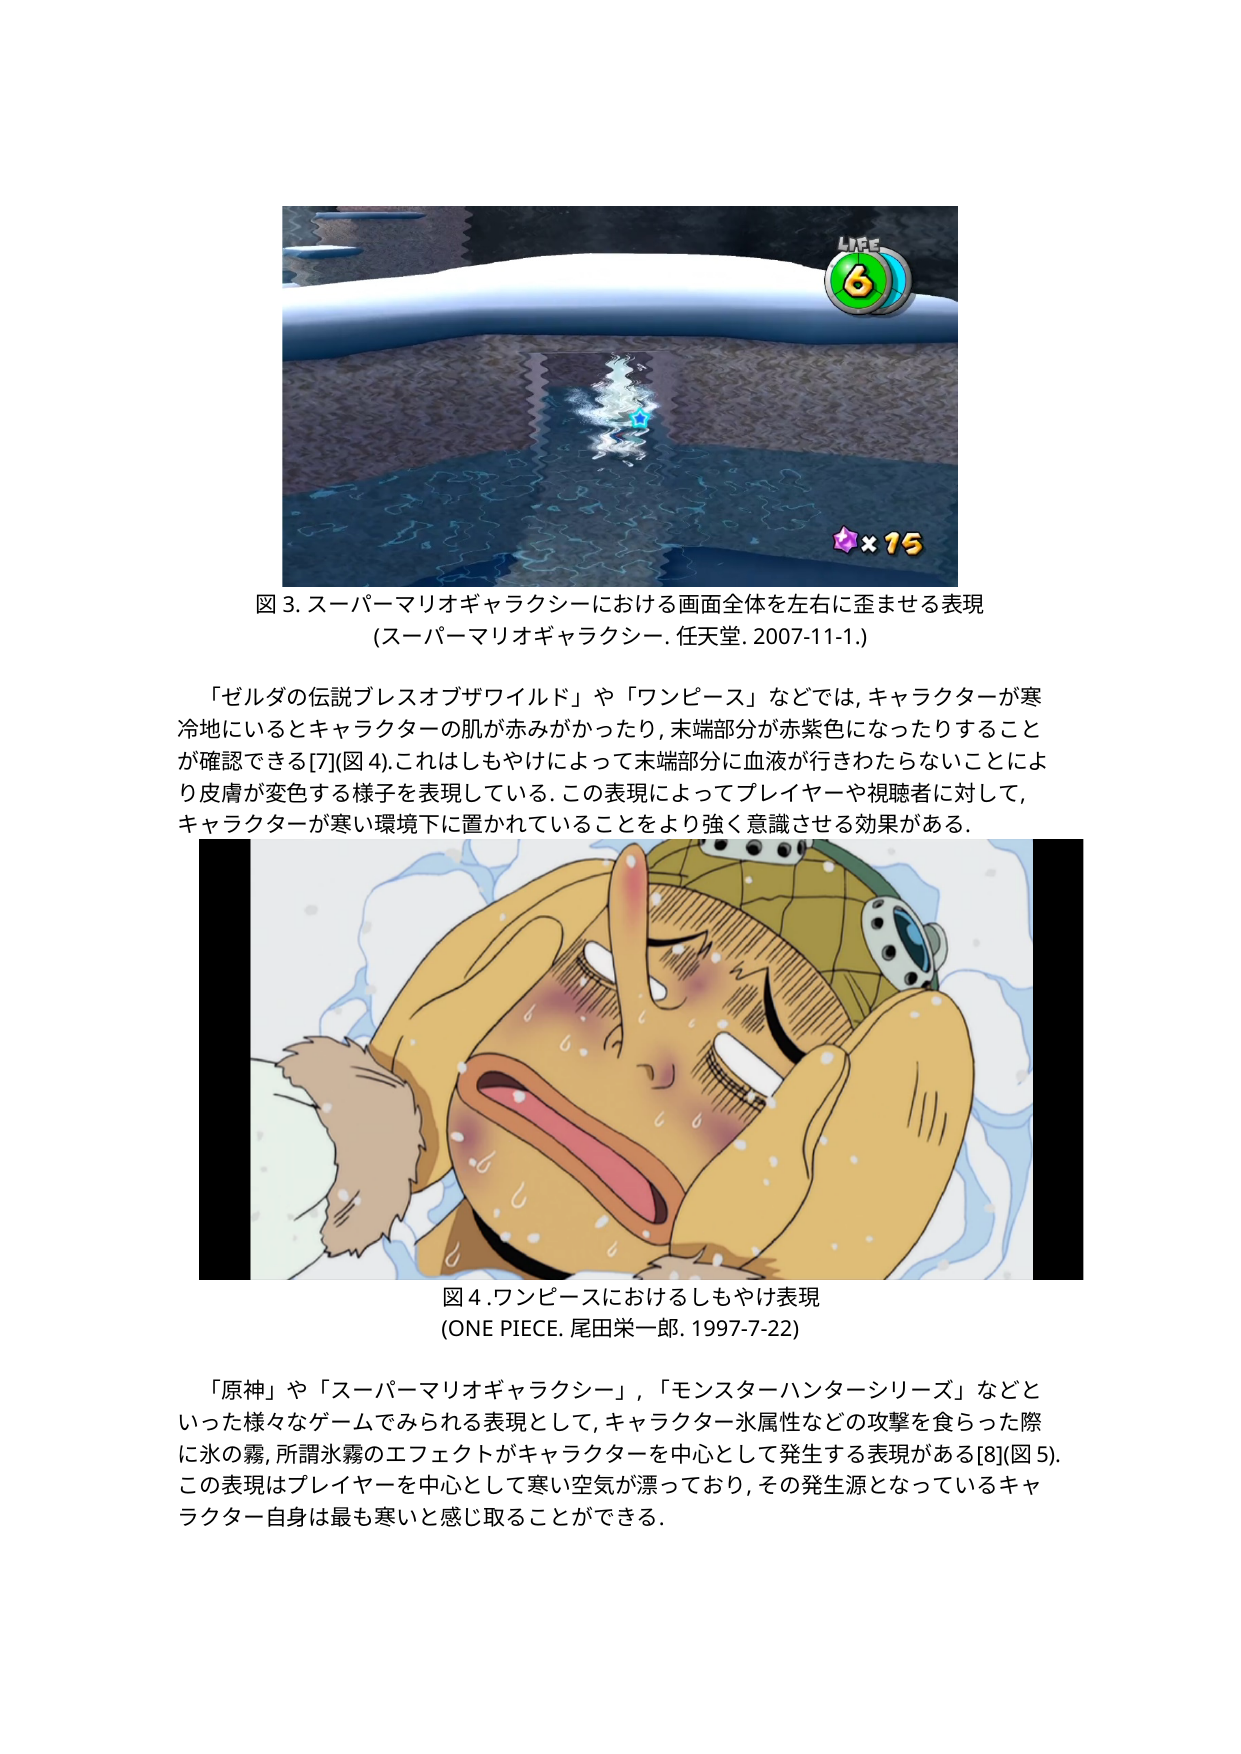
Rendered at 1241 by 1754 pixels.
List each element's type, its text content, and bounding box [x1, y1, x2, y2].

text 図 3. スーパーマリオギャラクシーにおける画面全体を左右に歪ませる表現 (スーパーマリオギャラクシー. 任天堂. 2007-11-1.) [177, 587, 1063, 650]
text 「原神」や「スーパーマリオギャラクシー」, 「モンスターハンターシリーズ」などといった様々なゲームでみられる表現として, キャラクター氷属性などの攻撃を食らった際に氷の霧, 所謂氷霧のエフェクトがキャラクターを中心として発生する表現がある[8](図5). この表現はプレイヤーを中心として寒い空気が漂っており, その発生源となっているキャラクター自身は最も寒いと感じ取ることができる. [177, 1373, 1063, 1532]
picture [199, 839, 1084, 1280]
text 図4 .ワンピースにおけるしもやけ表現 (ONE PIECE. 尾田栄一郎. 1997-7-22) [177, 1280, 1063, 1343]
text 「ゼルダの伝説ブレスオブザワイルド」や「ワンピース」などでは, キャラクターが寒冷地にいるとキャラクターの肌が赤みがかったり, 末端部分が赤紫色になったりすることが確認できる[7](図4).これはしもやけによって末端部分に血液が行きわたらないことにより皮膚が変色する様子を表現している. この表現によってプレイヤーや視聴者に対して, キャラクターが寒い環境下に置かれていることをより強く意識させる効果がある. [177, 680, 1063, 839]
picture [282, 206, 958, 587]
